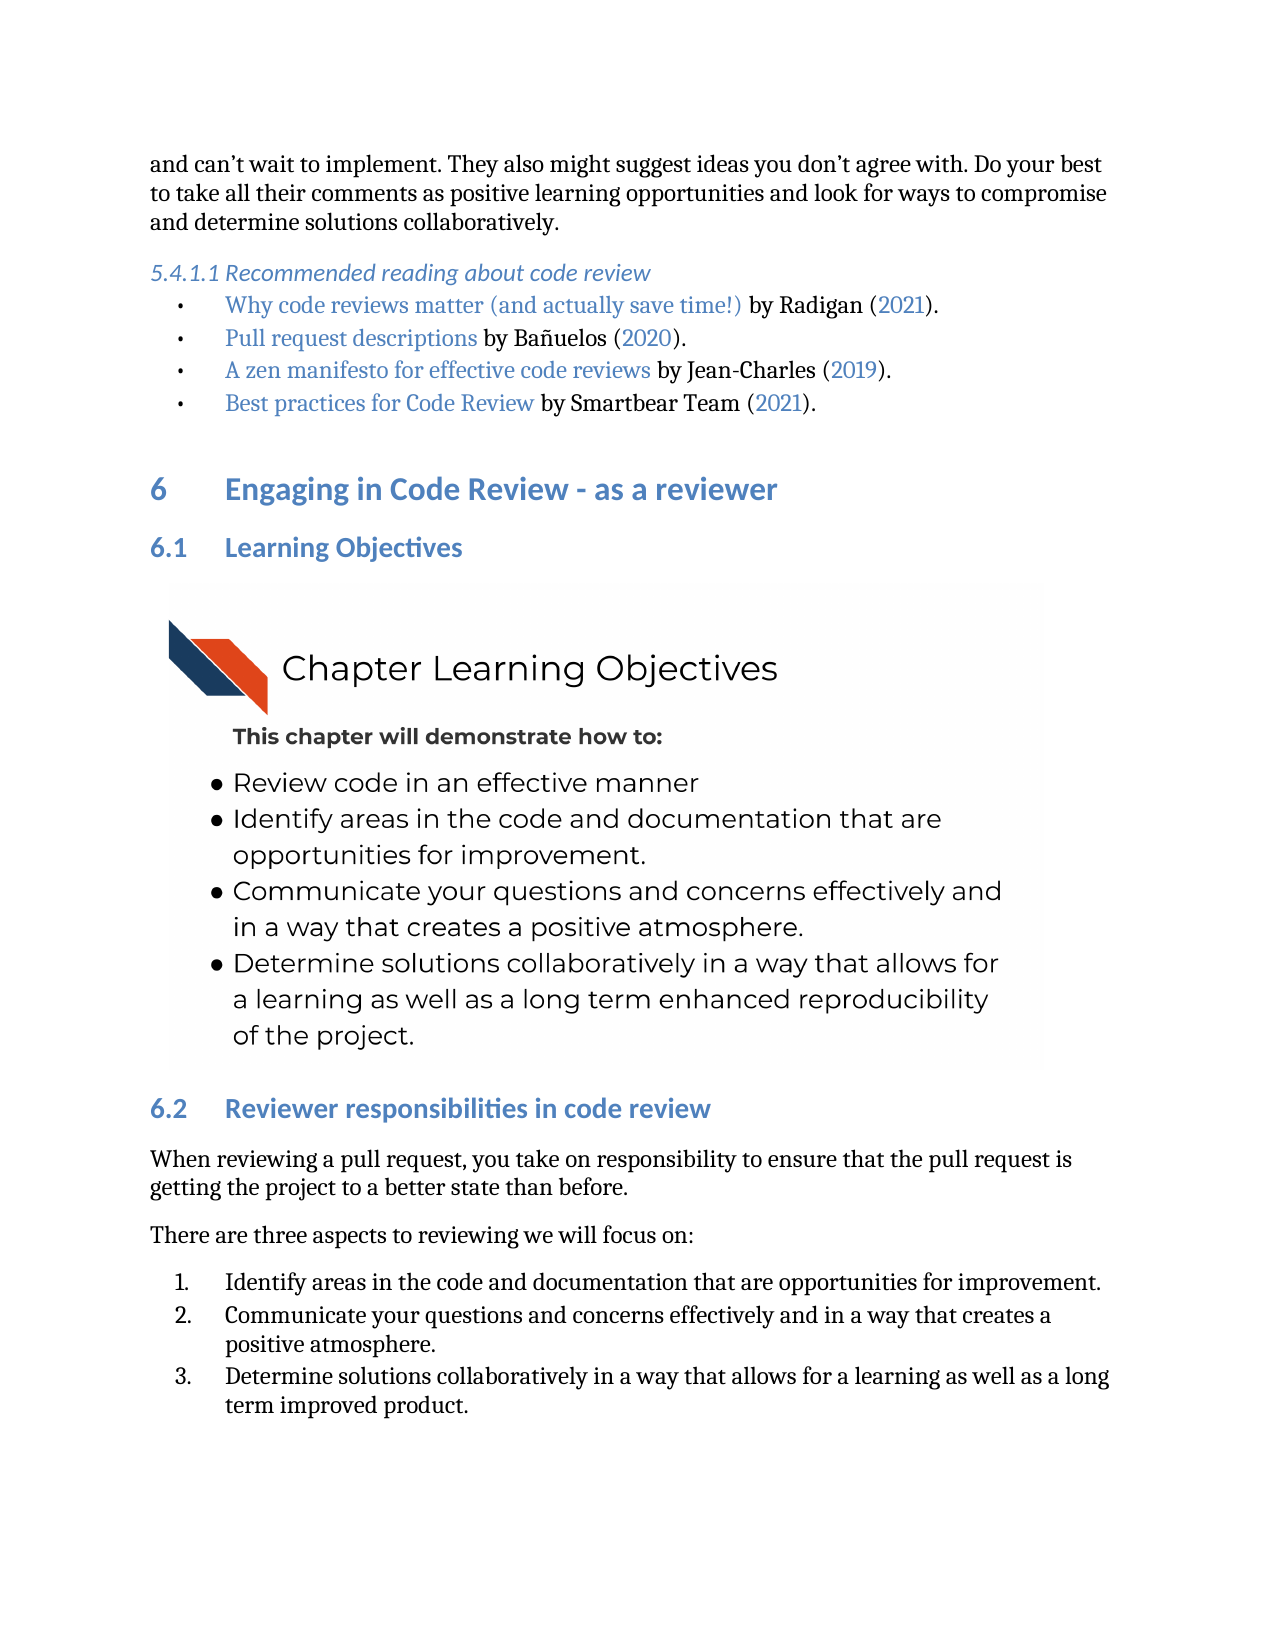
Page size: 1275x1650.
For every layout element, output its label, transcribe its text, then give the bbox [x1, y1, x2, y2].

list Identify areas in the code and documentation that are opportunities for improvement. [175, 1268, 1125, 1297]
subtitle 6 Engaging in Code Review - as a reviewer [150, 468, 1125, 508]
list Why code reviews matter (and actually save time!) by Radigan (2021). [175, 291, 1125, 320]
text When reviewing a pull request, you take on responsibility to ensure that the pull request is getting the project to a better state than before. [150, 1144, 1125, 1202]
list Best practices for Code Review by Smartbear Team (2021). [175, 389, 1125, 418]
list A zen manifesto for effective code reviews by Jean-Charles (2019). [175, 356, 1125, 385]
list Communicate your questions and concerns effectively and in a way that creates a positive atmosphere. [175, 1301, 1125, 1358]
subtitle 6.1 Learning Objectives [150, 529, 1125, 565]
subtitle 5.4.1.1 Recommended reading about code review [150, 257, 1125, 288]
list Determine solutions collaboratively in a way that allows for a learning as well as a long term improved product. [175, 1362, 1125, 1419]
text There are three aspects to reviewing we will focus on: [150, 1221, 1125, 1249]
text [150, 150, 1125, 236]
list Pull request descriptions by Bañuelos (2020). [175, 324, 1125, 353]
subtitle 6.2 Reviewer responsibilities in code review [150, 1090, 1125, 1126]
picture [168, 583, 1044, 1070]
